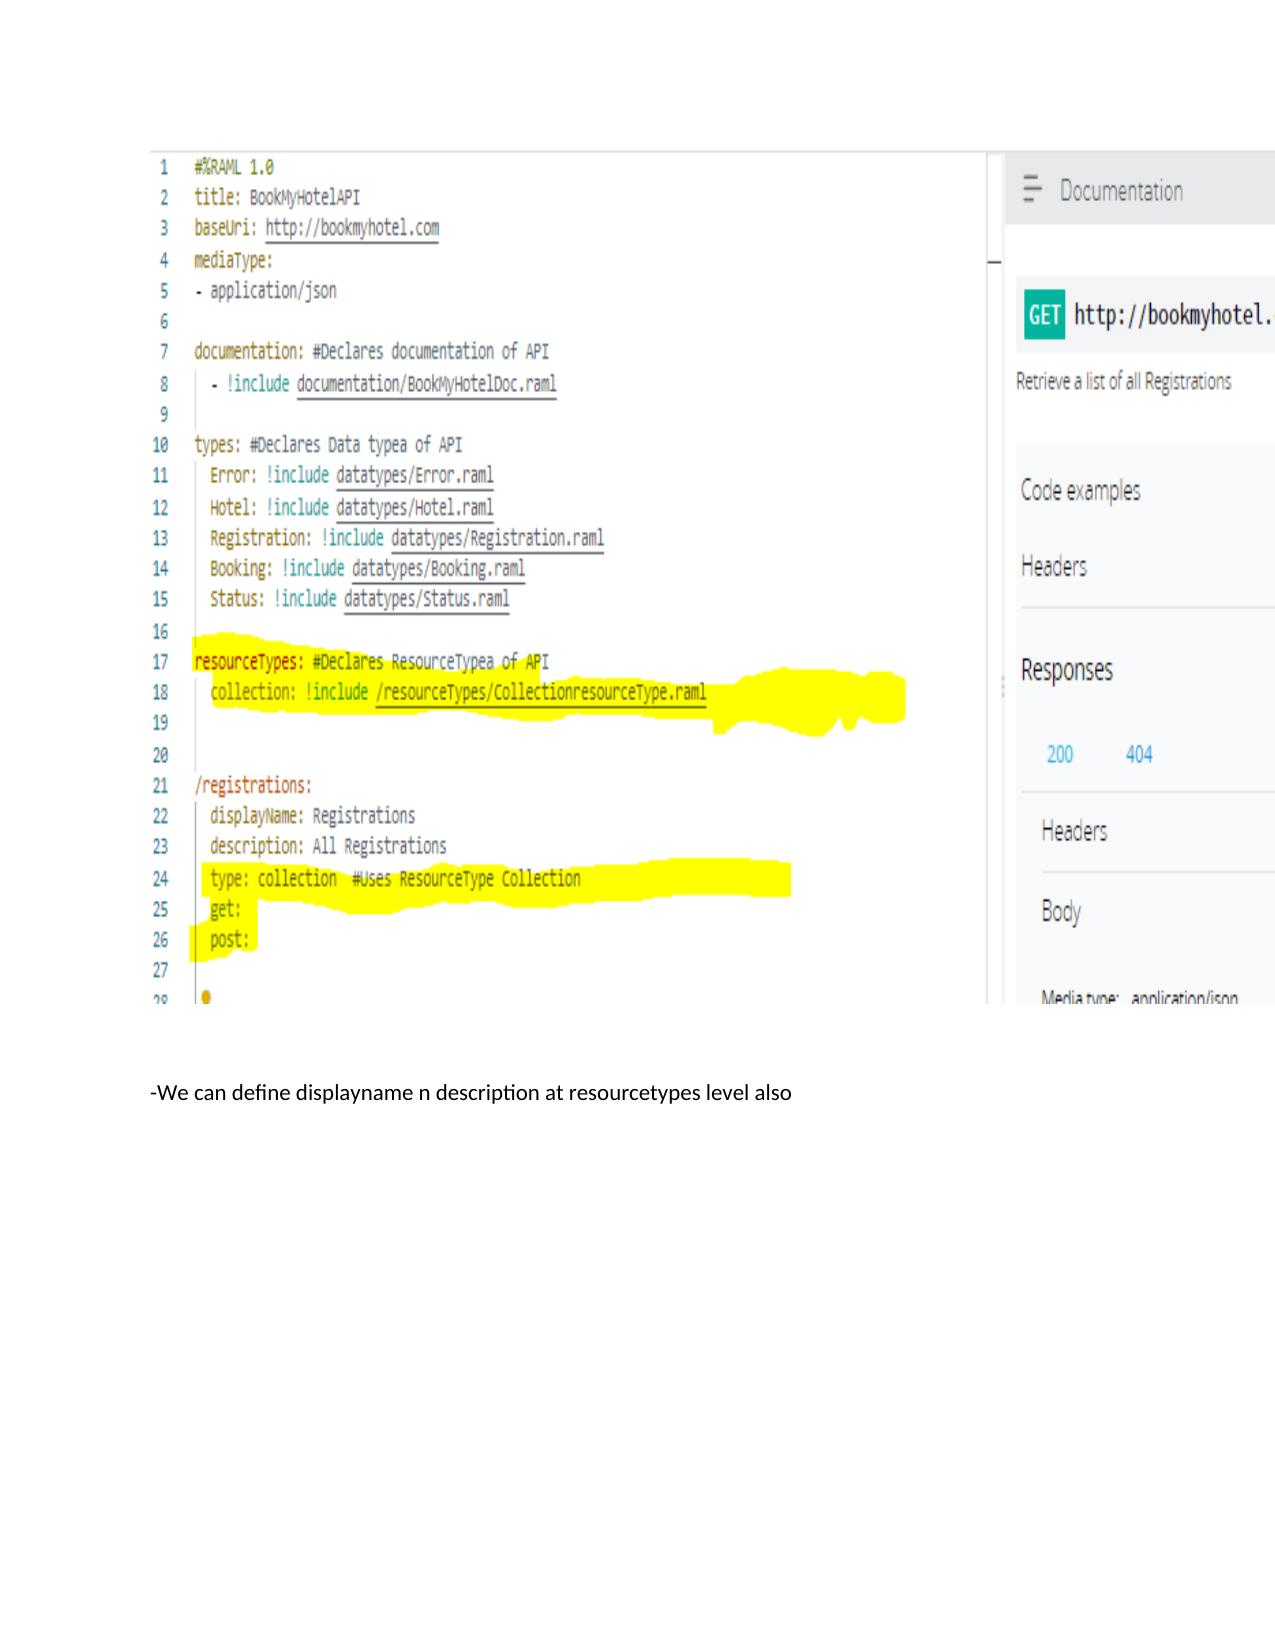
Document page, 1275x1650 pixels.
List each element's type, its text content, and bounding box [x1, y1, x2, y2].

picture [150, 150, 1275, 1004]
text -We can define displayname n description at resourcetypes level also [150, 1078, 1125, 1106]
